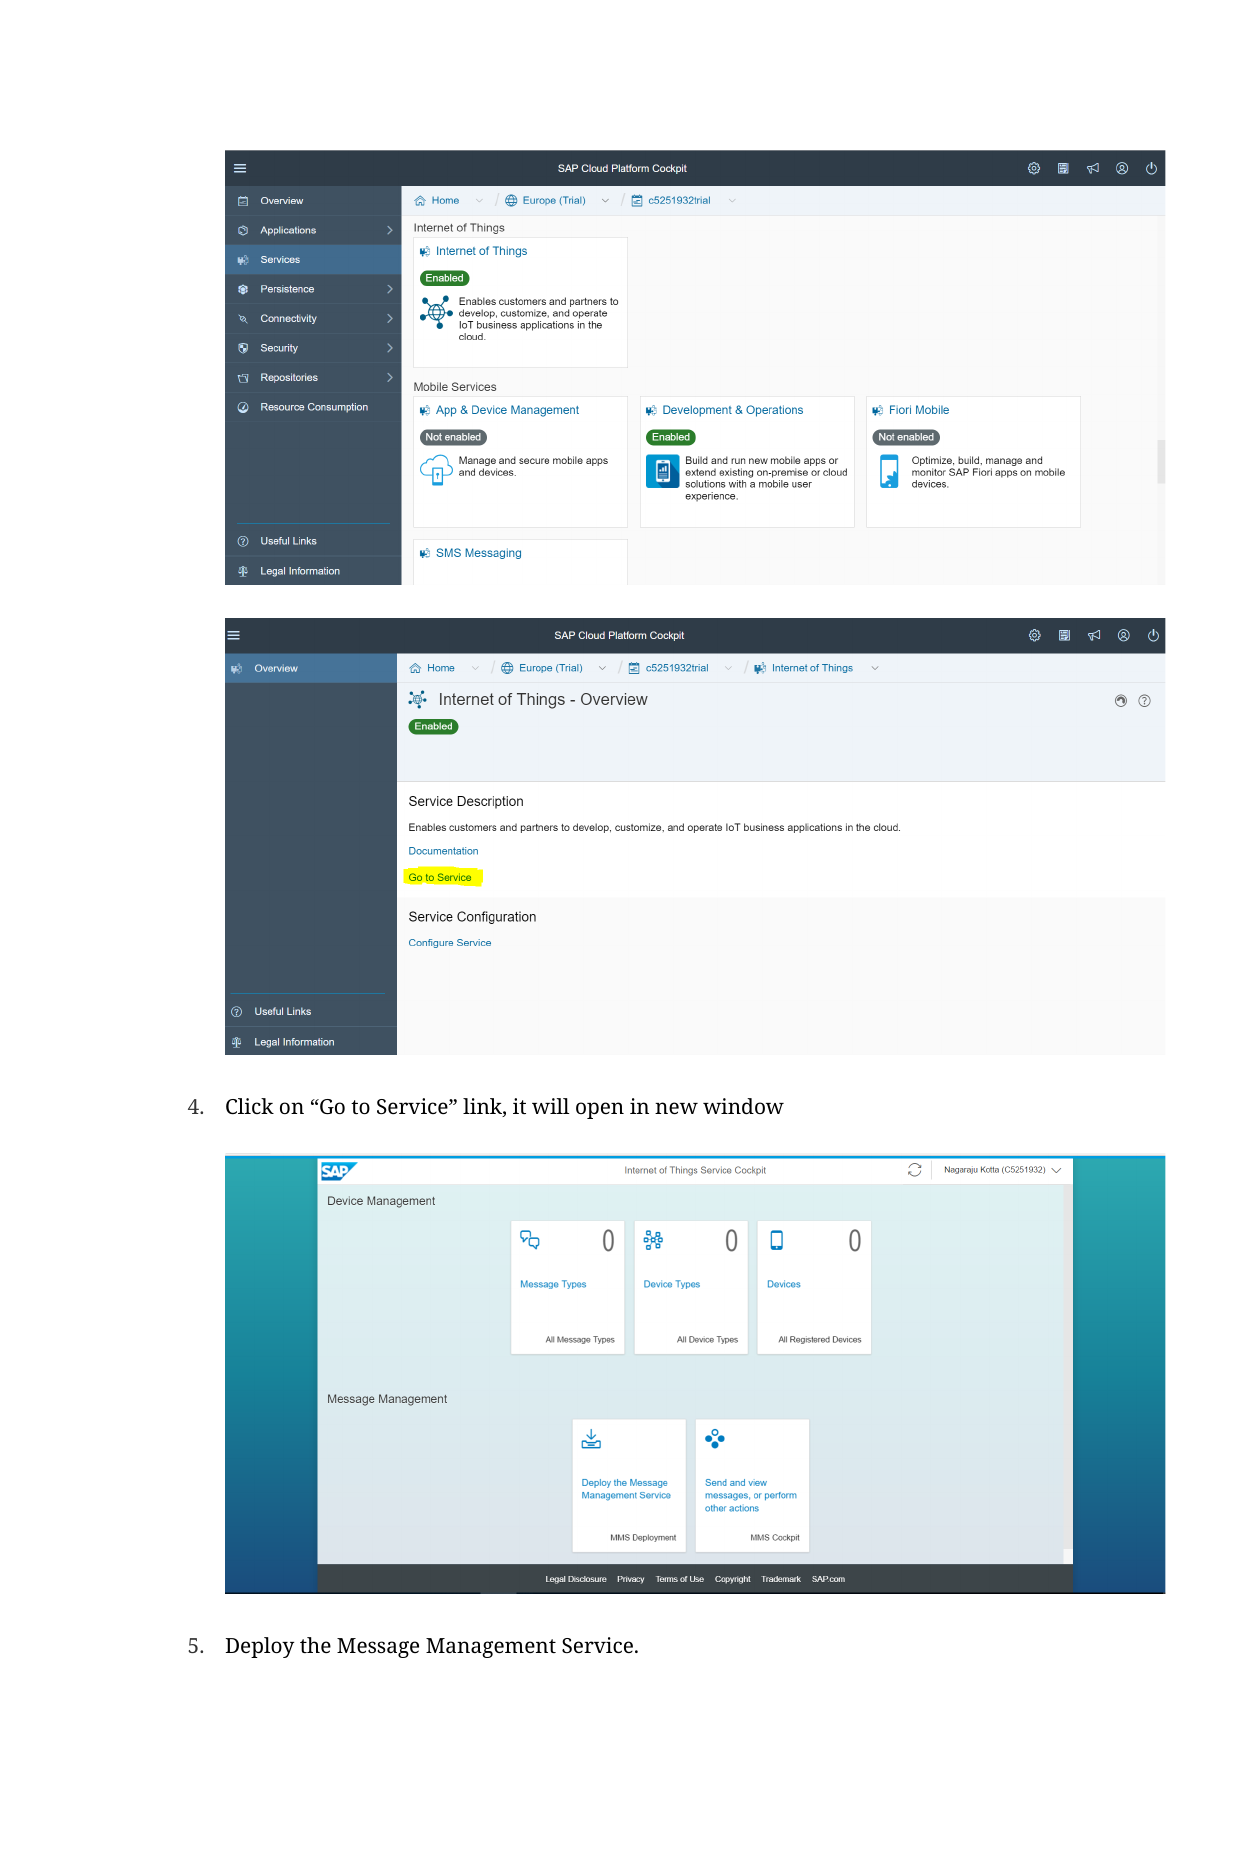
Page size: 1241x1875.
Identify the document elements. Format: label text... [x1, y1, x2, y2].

picture [225, 150, 1166, 585]
picture [225, 618, 1166, 1055]
picture [225, 1159, 1166, 1594]
list Click on “Go to Service” link, it will open in new window [187, 1088, 1090, 1121]
list Deploy the Message Management Service. [187, 1627, 1090, 1660]
